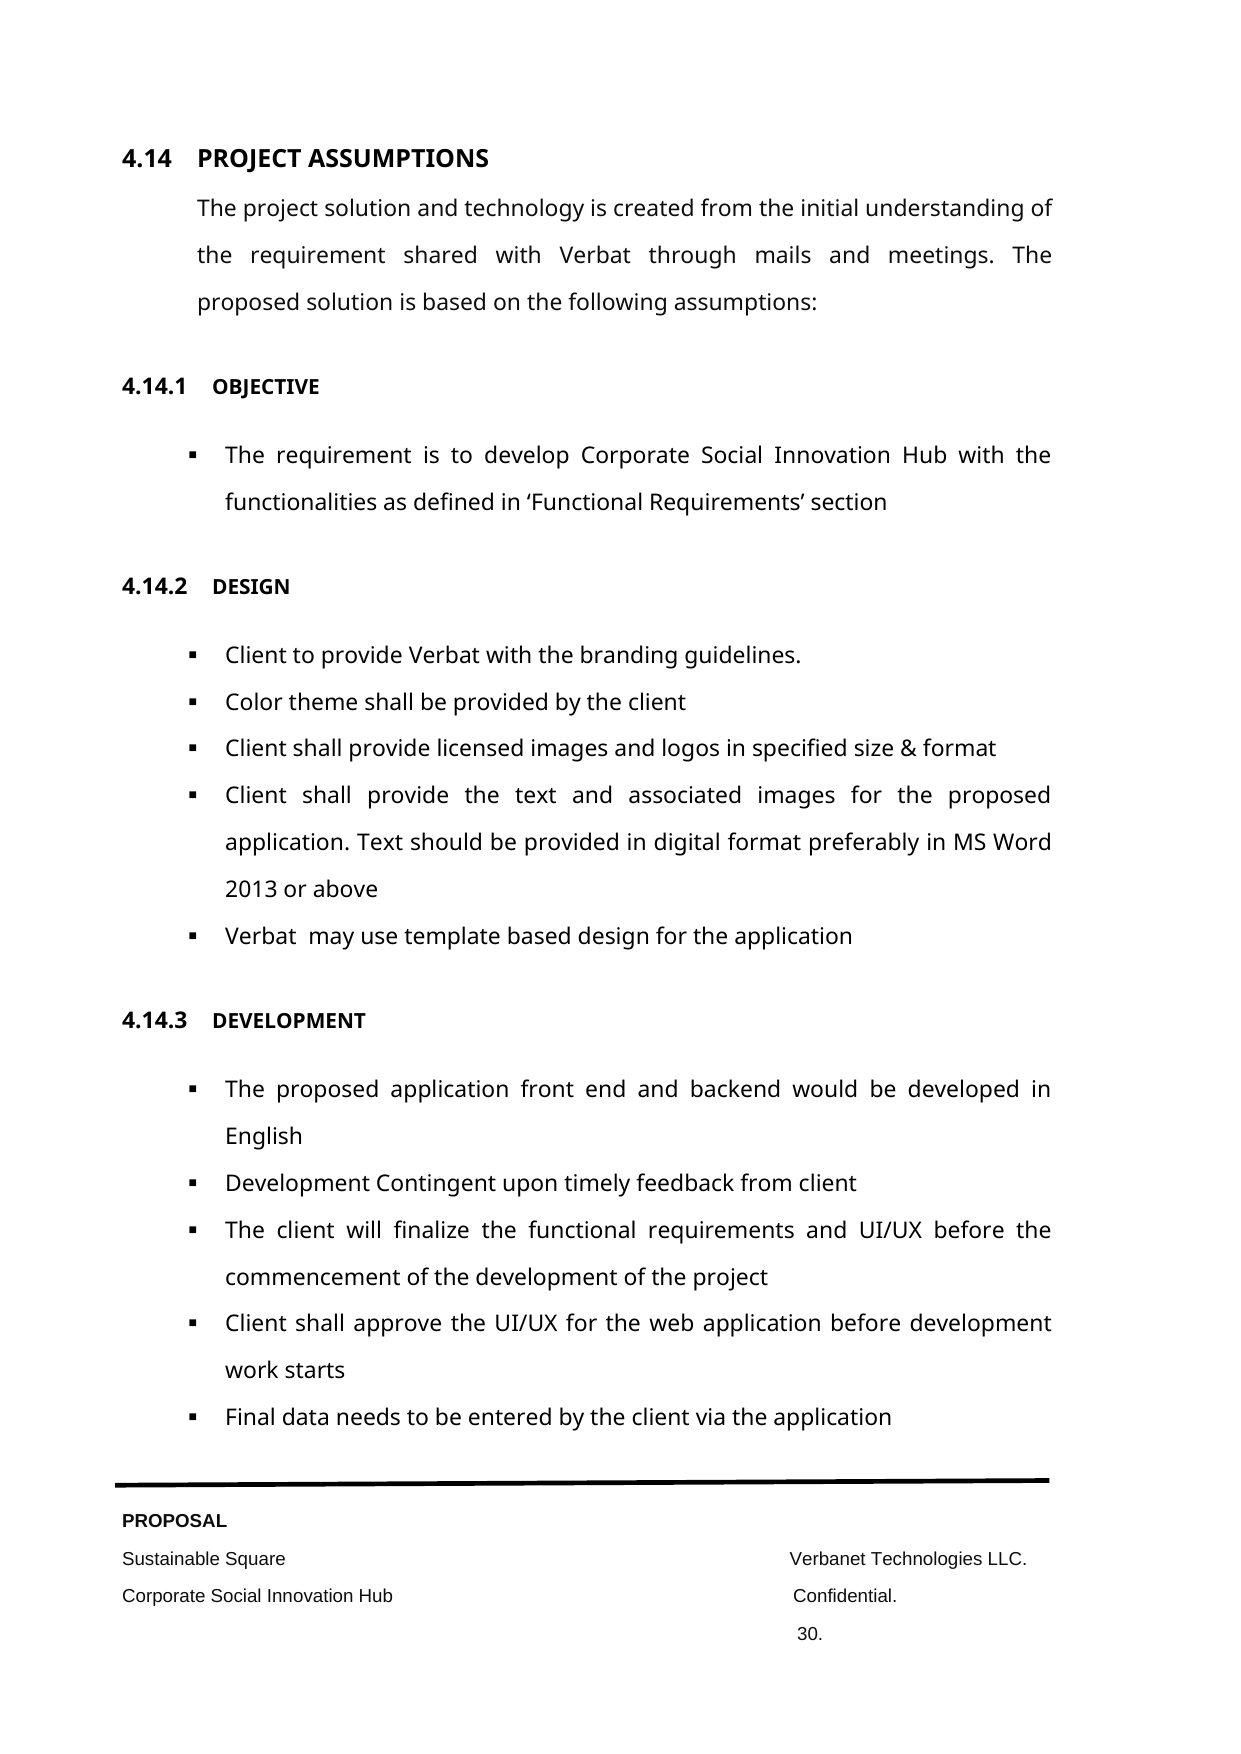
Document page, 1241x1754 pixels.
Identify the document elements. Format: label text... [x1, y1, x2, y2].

list Client shall approve the UI/UX for the web application before development work starts [187, 1307, 1053, 1385]
subtitle PROJECT ASSUMPTIONS [122, 141, 1053, 175]
subtitle DEVELOPMENT [122, 1004, 1053, 1035]
list The requirement is to develop Corporate Social Innovation Hub with the functionalities as defined in ‘Functional Requirements’ section [187, 438, 1053, 517]
list Final data needs to be entered by the client via the application [187, 1401, 1053, 1432]
list Verbat may use template based design for the application [187, 920, 1053, 951]
list Client shall provide licensed images and logos in specified size & format [187, 732, 1053, 763]
text The project solution and technology is created from the initial understanding of the requirement shared with Verbat through mails and meetings. The proposed solution is based on the following assumptions: [197, 192, 1053, 317]
list Color theme shall be provided by the client [187, 685, 1053, 717]
list The client will finalize the functional requirements and UI/UX before the commencement of the development of the project [187, 1213, 1053, 1292]
list Client shall provide the text and associated images for the proposed application. Text should be provided in digital format preferably in MS Word 2013 or above [187, 779, 1053, 904]
list Client to provide Verbat with the branding guidelines. [187, 638, 1053, 670]
subtitle DESIGN [122, 570, 1053, 601]
list Development Contingent upon timely feedback from client [187, 1167, 1053, 1198]
list The proposed application front end and backend would be developed in English [187, 1073, 1053, 1151]
subtitle OBJECTIVE [122, 370, 1053, 401]
